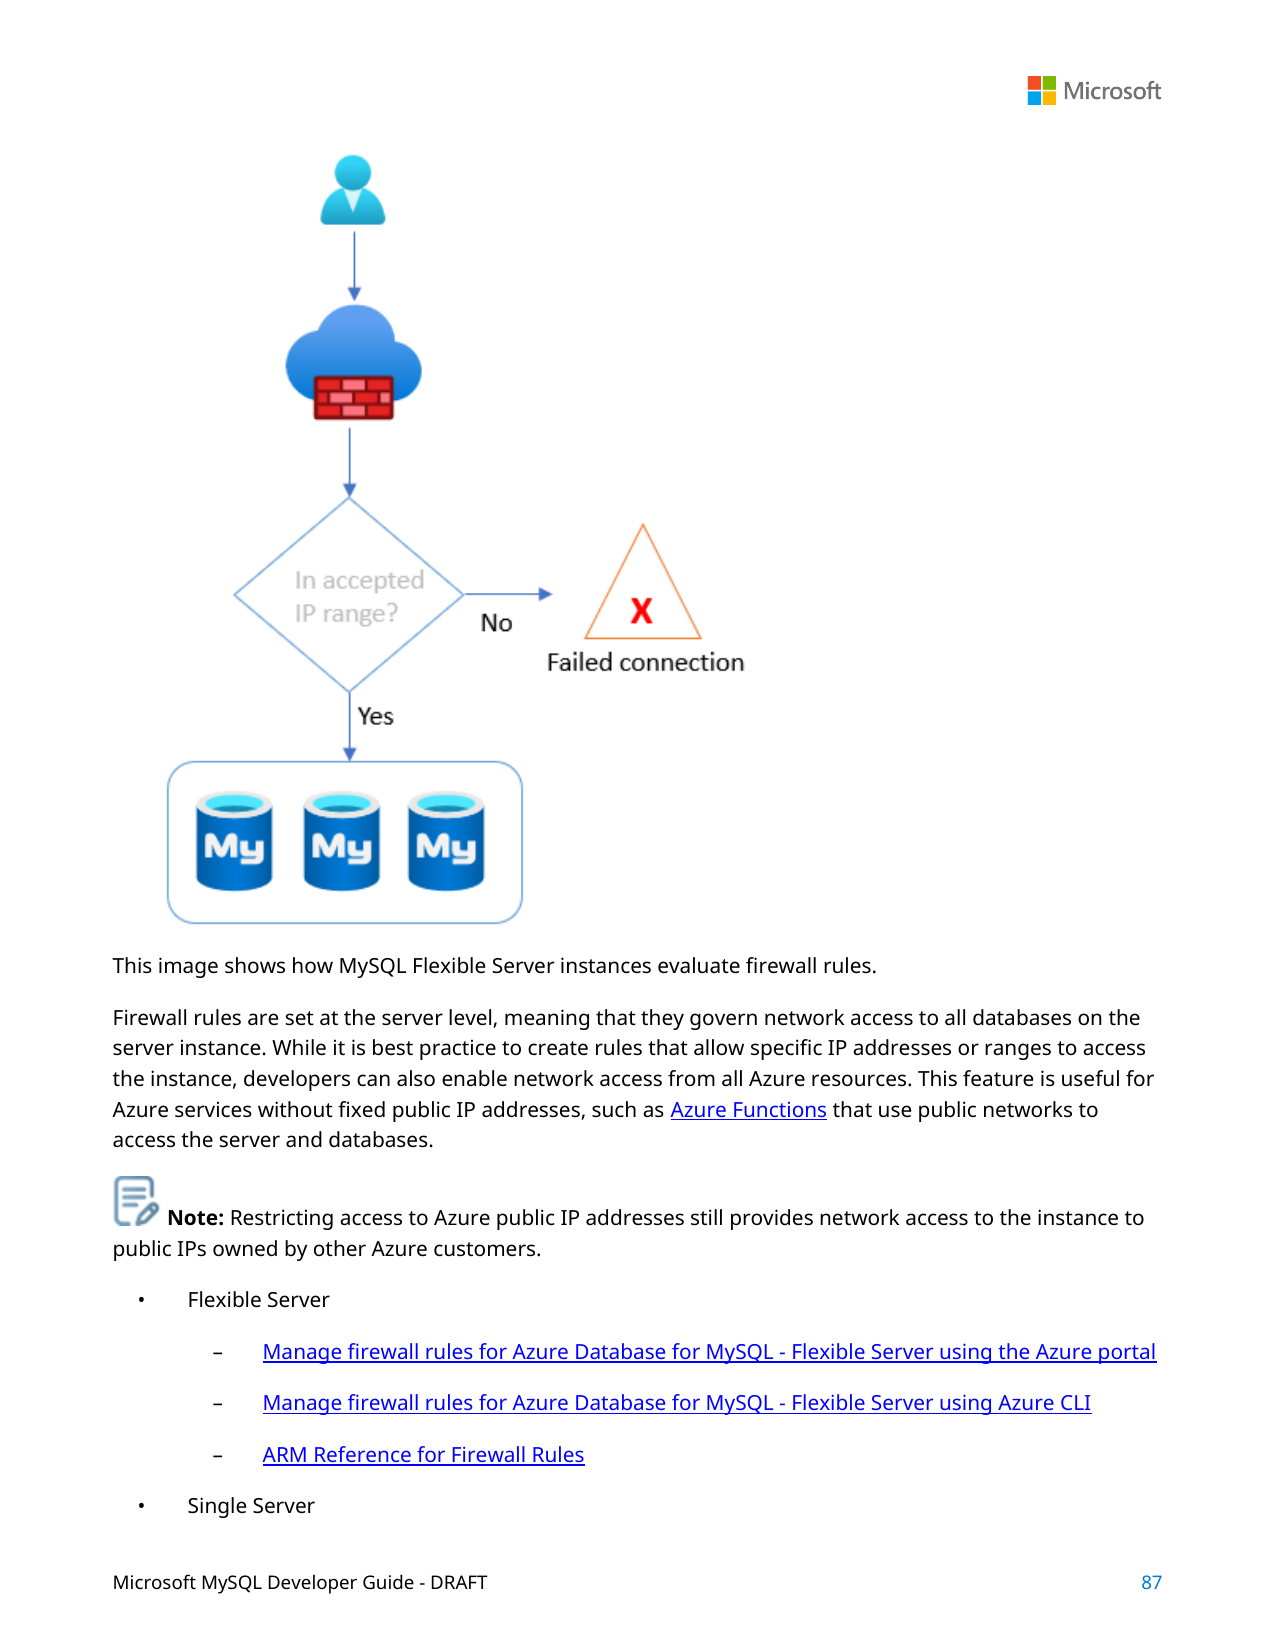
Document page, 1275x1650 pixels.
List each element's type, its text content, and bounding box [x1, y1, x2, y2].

text Note: Restricting access to Azure public IP addresses still provides network access to the instance to public IPs owned by other Azure customers. [112, 1177, 1162, 1263]
list Single Server [137, 1491, 1162, 1520]
list Manage firewall rules for Azure Database for MySQL - Flexible Server using Azure CLI [212, 1388, 1162, 1417]
picture [1026, 75, 1163, 107]
picture [112, 1176, 162, 1226]
picture [112, 150, 754, 929]
list Manage firewall rules for Azure Database for MySQL - Flexible Server using the Azure portal [212, 1337, 1162, 1366]
list ARM Reference for Firewall Rules [212, 1440, 1162, 1468]
text Firewall rules are set at the server level, meaning that they govern network access to all databases on the server instance. While it is best practice to create rules that allow specific IP addresses or ranges to access the instance, developers can also enable network access from all Azure resources. This feature is useful for Azure services without fixed public IP addresses, such as Azure Functions that use public networks to access the server and databases. [112, 1003, 1162, 1154]
text This image shows how MySQL Flexible Server instances evaluate firewall rules. [112, 951, 1162, 980]
list Flexible Server [137, 1286, 1162, 1314]
